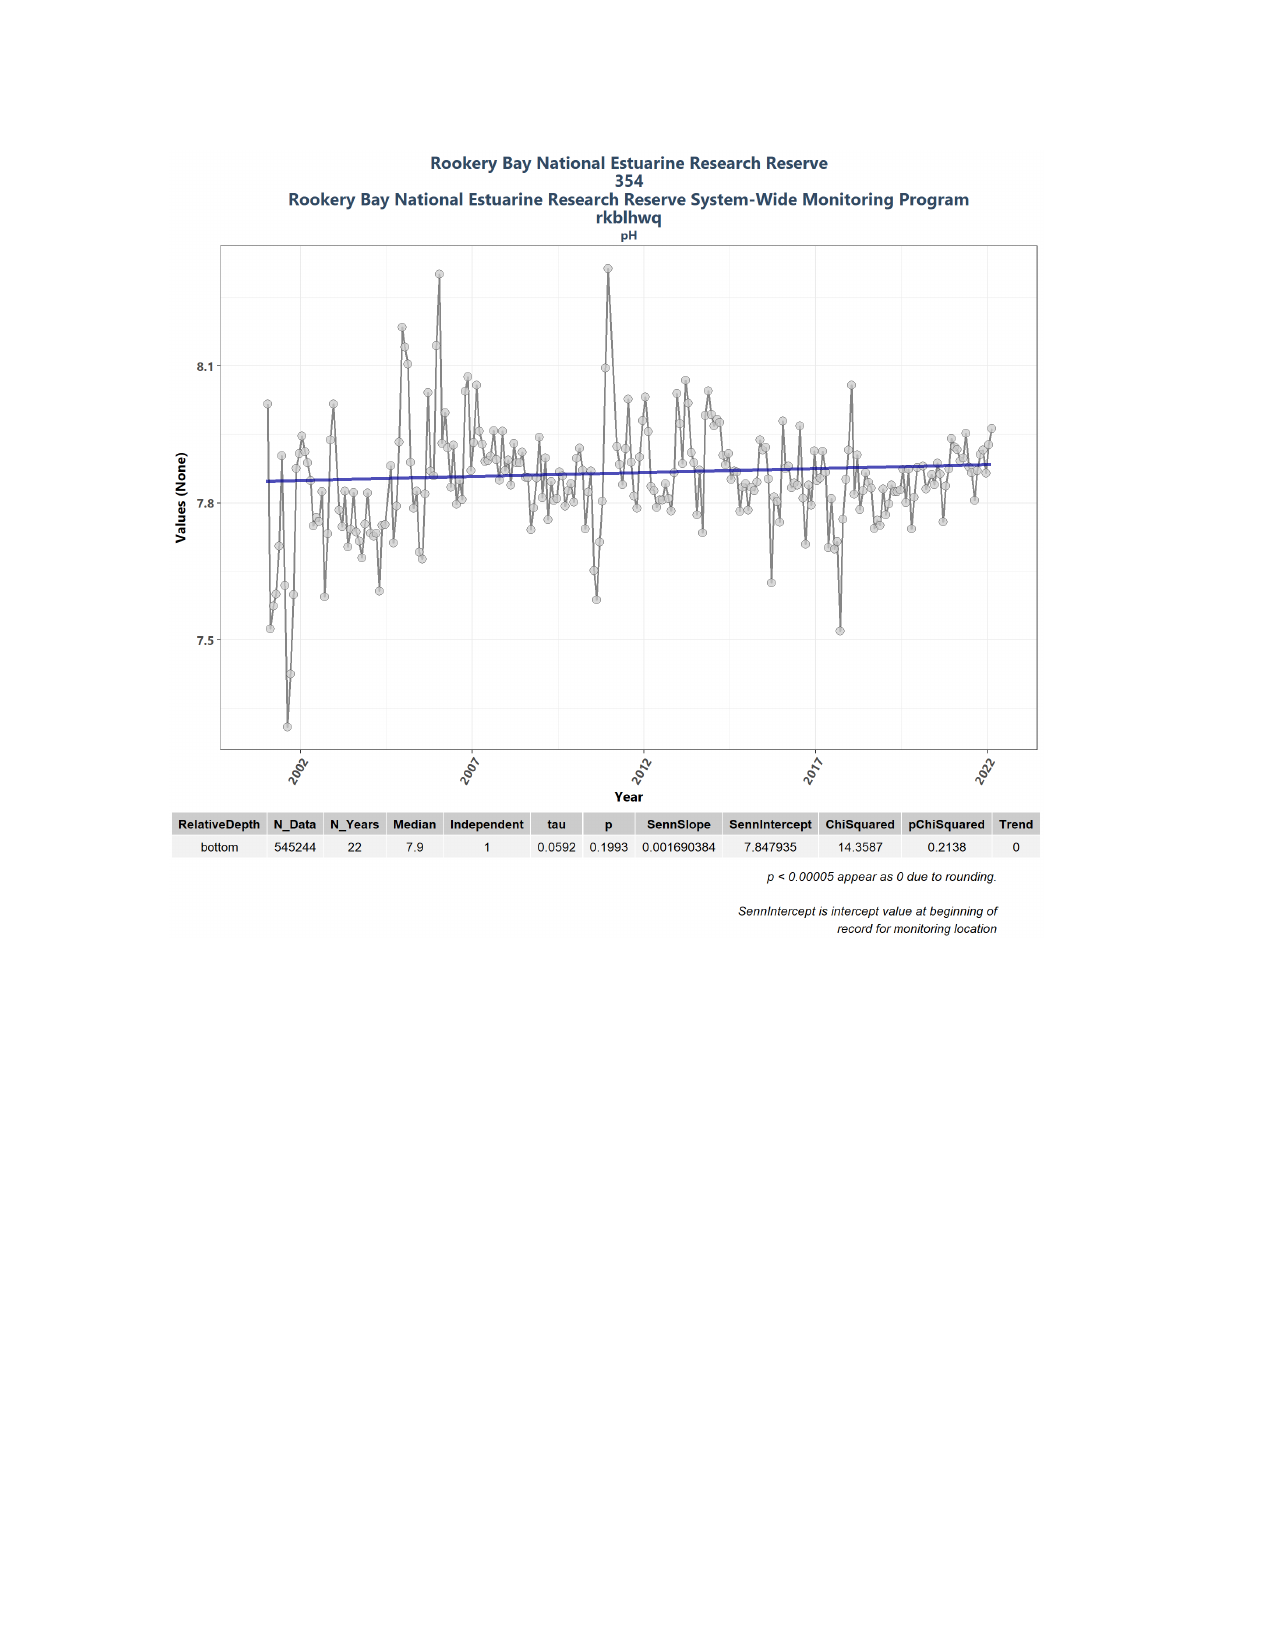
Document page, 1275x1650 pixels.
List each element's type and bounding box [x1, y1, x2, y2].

picture [168, 150, 1044, 938]
